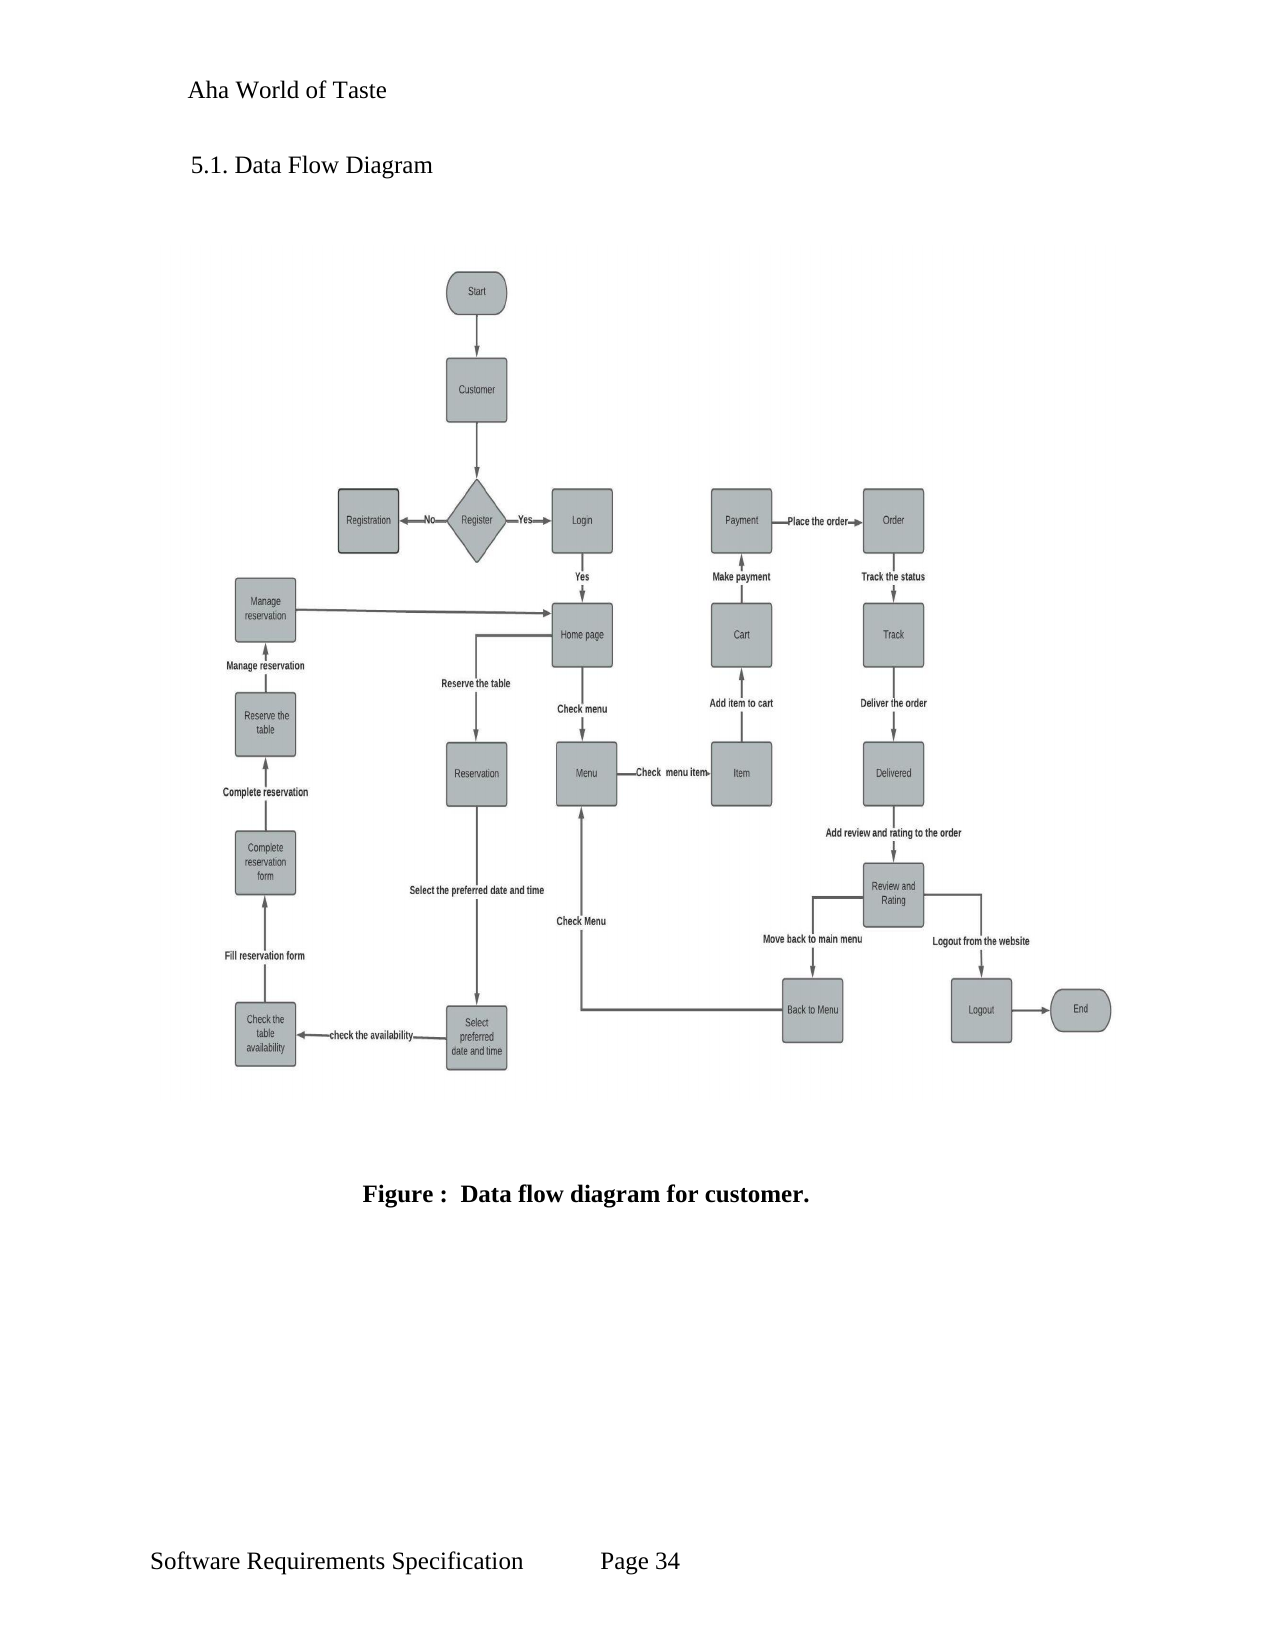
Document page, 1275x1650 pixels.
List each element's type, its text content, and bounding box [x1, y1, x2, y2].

text 5.1. Data Flow Diagram [191, 150, 1125, 179]
picture [150, 245, 1125, 1101]
text Figure : Data flow diagram for customer. [225, 1179, 1125, 1208]
